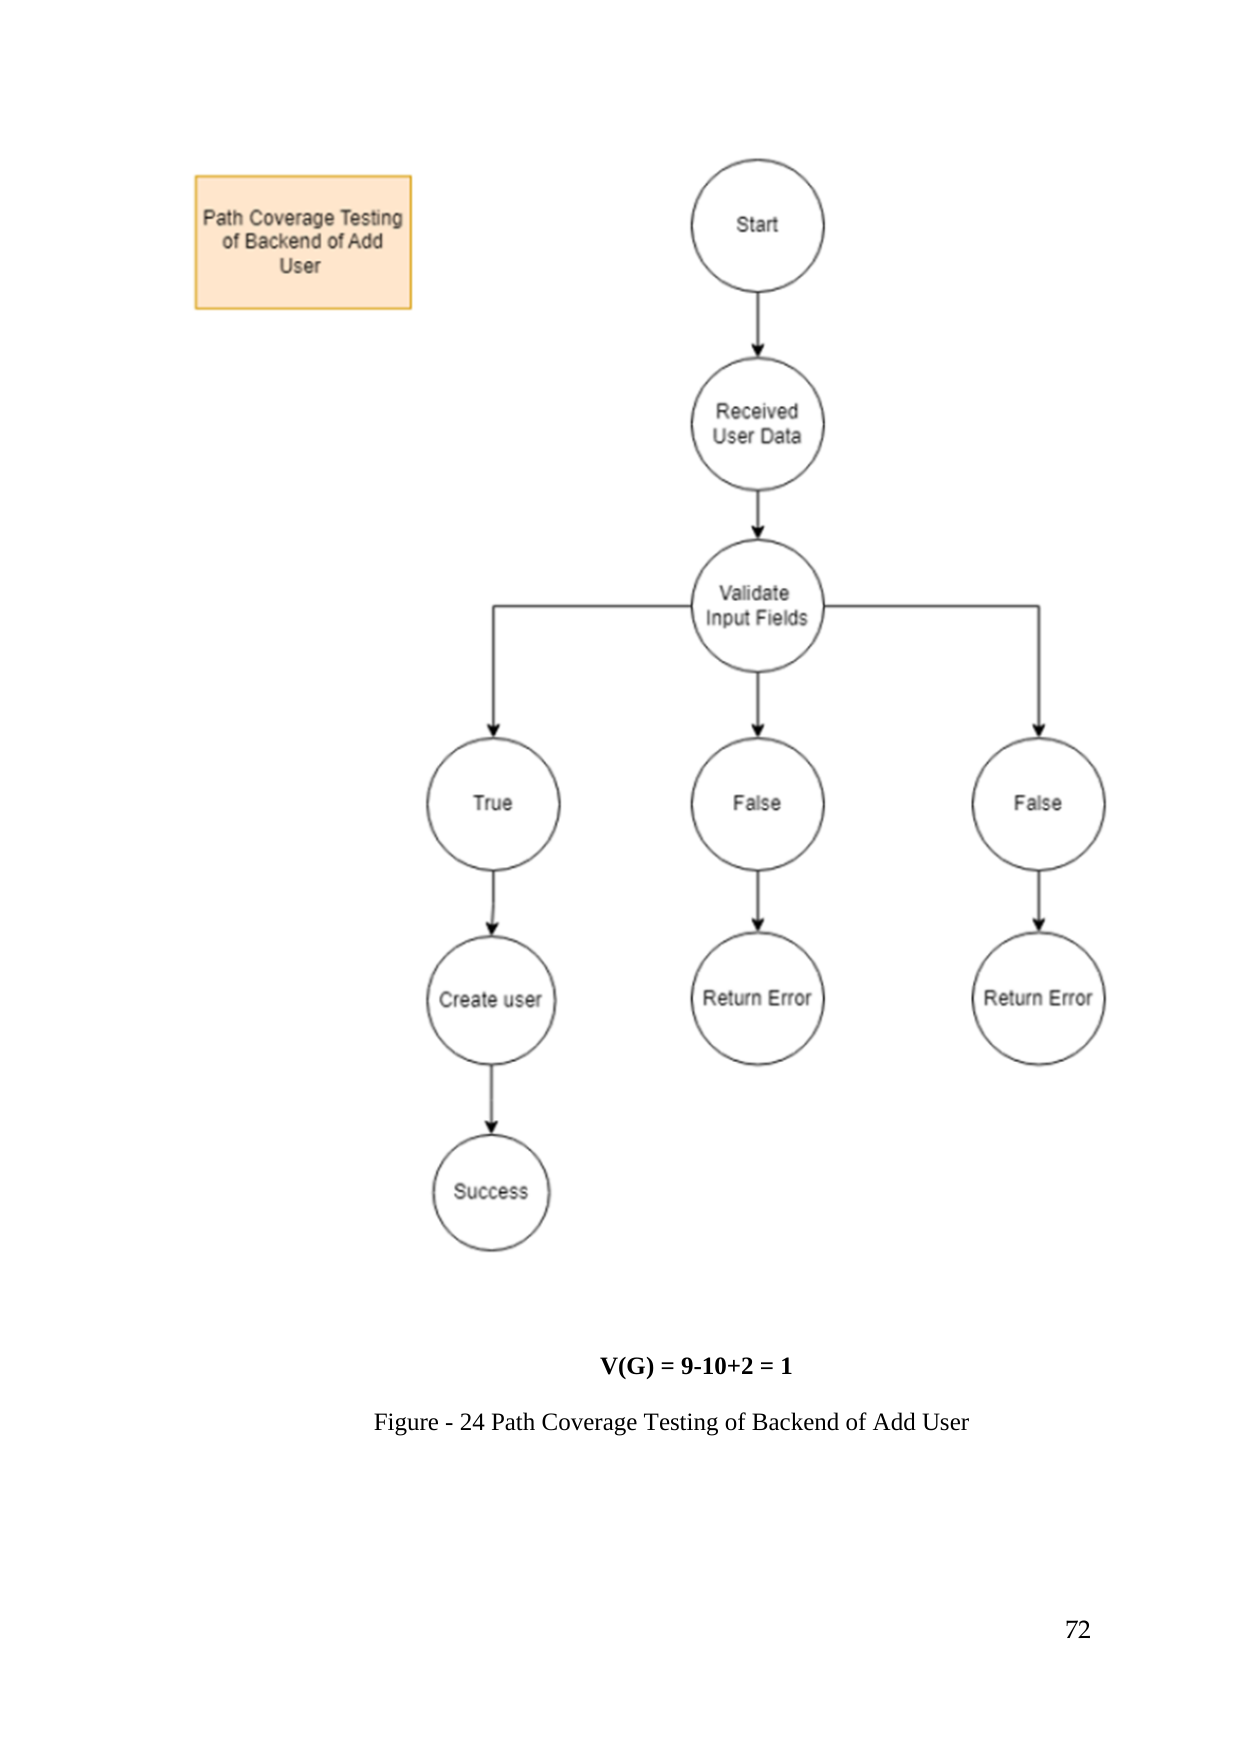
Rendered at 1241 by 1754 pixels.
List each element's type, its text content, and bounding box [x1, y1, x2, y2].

text Figure - 24 Path Coverage Testing of Backend of Add User [206, 1407, 1137, 1436]
picture [177, 150, 1137, 1263]
text V(G) = 9-10+2 = 1 [206, 1351, 1137, 1380]
